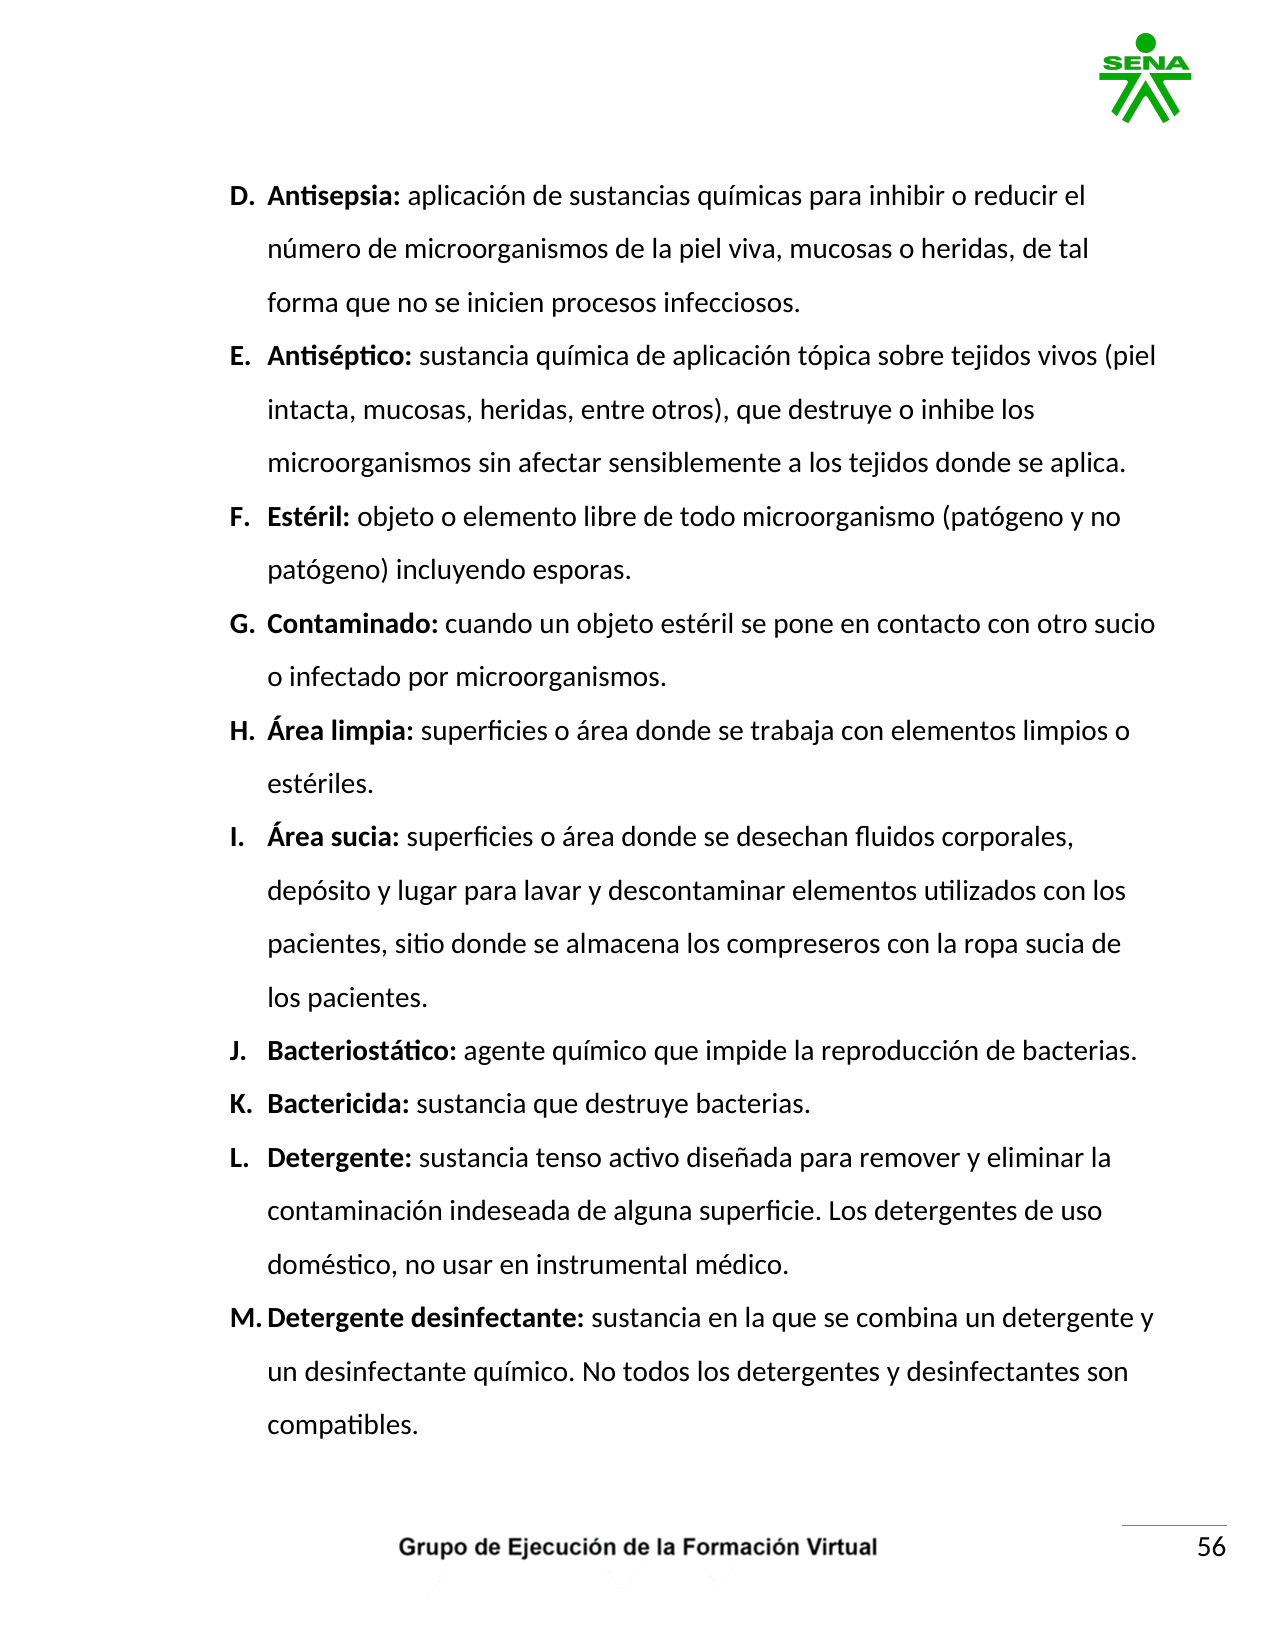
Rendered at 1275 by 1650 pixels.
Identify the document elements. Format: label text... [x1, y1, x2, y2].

list Antiséptico: sustancia química de aplicación tópica sobre tejidos vivos (piel intacta, mucosas, heridas, entre otros), que destruye o inhibe los microorganismos sin afectar sensiblemente a los tejidos donde se aplica. [229, 337, 1157, 480]
list Bacteriostático: agente químico que impide la reproducción de bacterias. [229, 1032, 1157, 1068]
list Estéril: objeto o elemento libre de todo microorganismo (patógeno y no patógeno) incluyendo esporas. [229, 498, 1157, 587]
list Contaminado: cuando un objeto estéril se pone en contacto con otro sucio o infectado por microorganismos. [229, 605, 1157, 694]
list Área sucia: superficies o área donde se desechan fluidos corporales, depósito y lugar para lavar y descontaminar elementos utilizados con los pacientes, sitio donde se almacena los compreseros con la ropa sucia de los pacientes. [229, 818, 1157, 1014]
list Bactericida: sustancia que destruye bacterias. [229, 1086, 1157, 1121]
list Antisepsia: aplicación de sustancias químicas para inhibir o reducir el número de microorganismos de la piel viva, mucosas o heridas, de tal forma que no se inicien procesos infecciosos. [229, 177, 1157, 320]
list Área limpia: superficies o área donde se trabaja con elementos limpios o estériles. [229, 712, 1157, 801]
list Detergente desinfectante: sustancia en la que se combina un detergente y un desinfectante químico. No todos los detergentes y desinfectantes son compatibles. [229, 1299, 1157, 1442]
picture [0, 1486, 1275, 1598]
picture [1099, 33, 1192, 123]
list Detergente: sustancia tenso activo diseñada para remover y eliminar la contaminación indeseada de alguna superficie. Los detergentes de uso doméstico, no usar en instrumental médico. [229, 1139, 1157, 1282]
